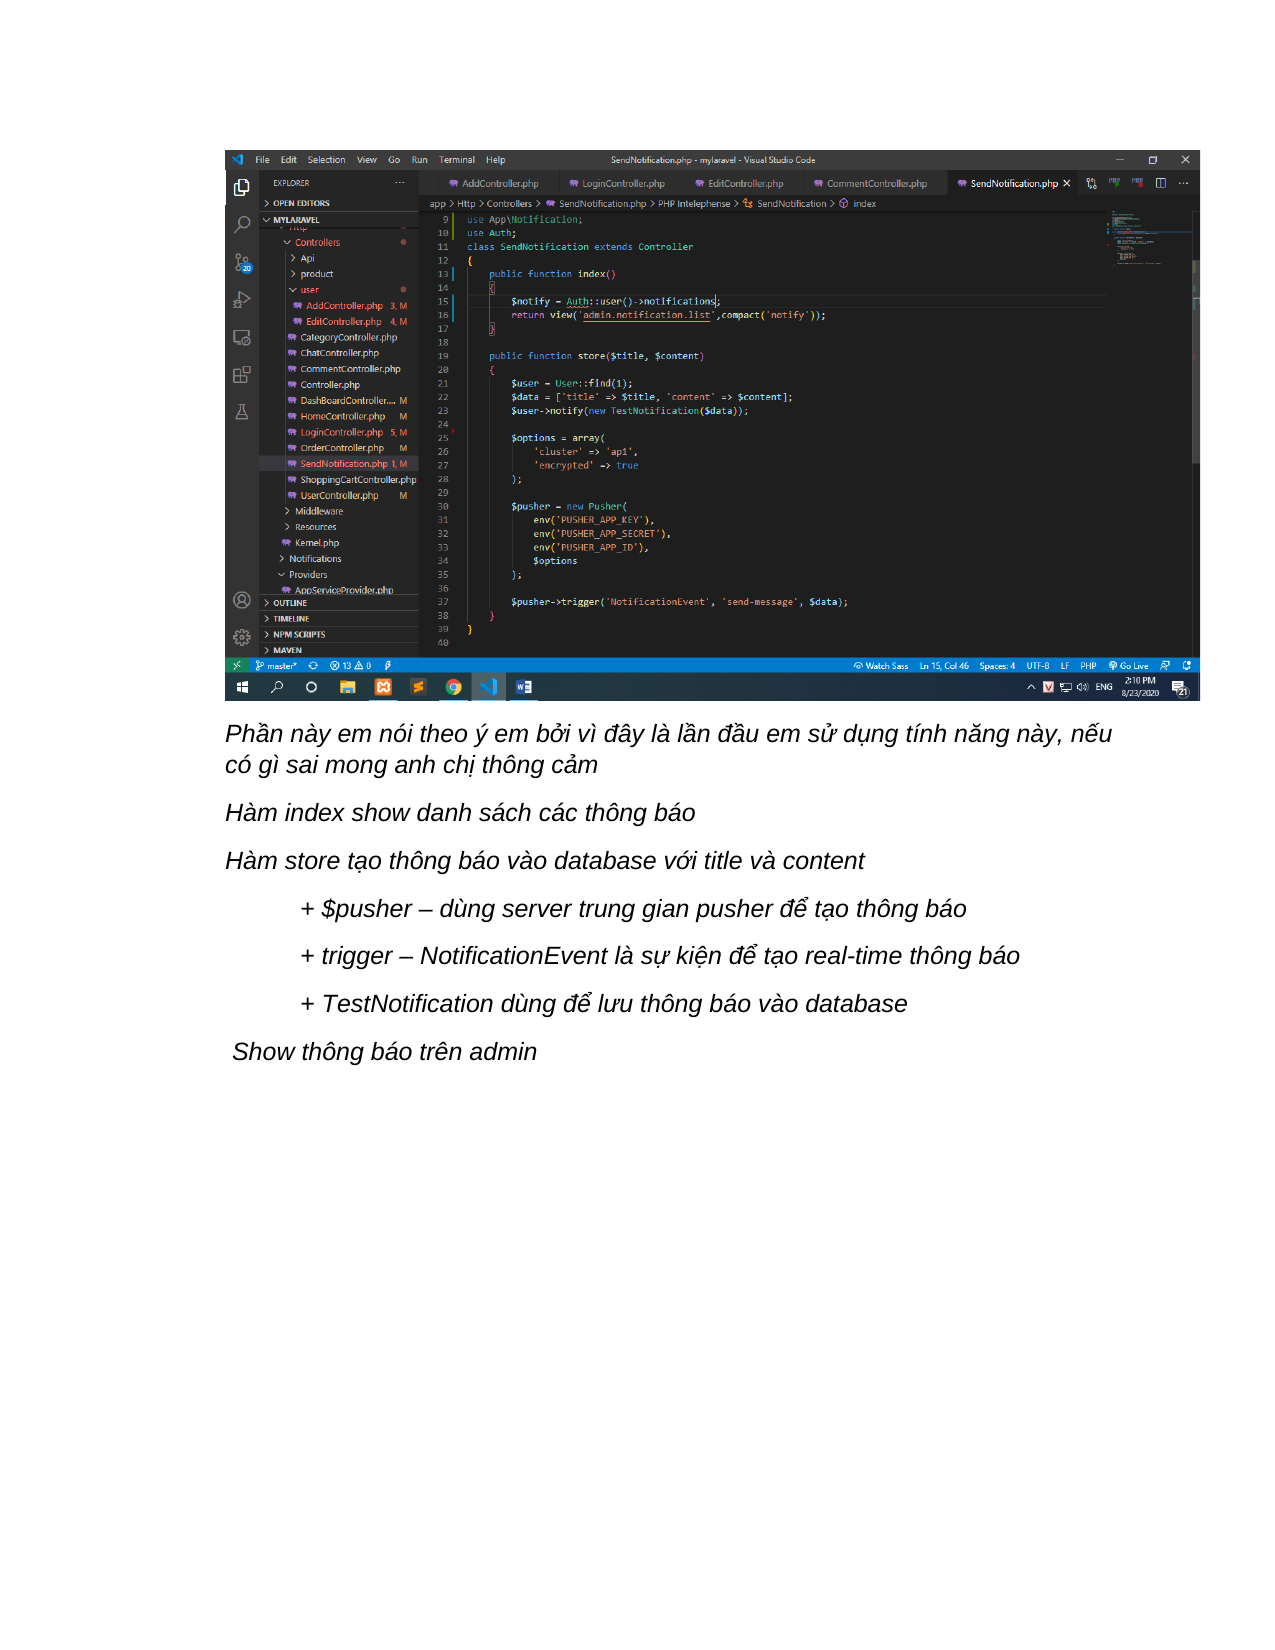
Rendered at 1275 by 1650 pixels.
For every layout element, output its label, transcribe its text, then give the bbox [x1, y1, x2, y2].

text Hàm store tạo thông báo vào database với title và content [225, 846, 1125, 875]
text Show thông báo trên admin [150, 1037, 1125, 1066]
text Phần này em nói theo ý em bởi vì đây là lần đầu em sử dụng tính năng này, nếu có gì sai mong anh chị thông cảm [225, 719, 1125, 779]
text Hàm index show danh sách các thông báo [225, 798, 1125, 827]
text + trigger – NotificationEvent là sự kiện để tạo real-time thông báo [225, 941, 1125, 970]
picture [225, 150, 1200, 701]
text + TestNotification dùng để lưu thông báo vào database [225, 989, 1125, 1018]
text + $pusher – dùng server trung gian pusher để tạo thông báo [225, 894, 1125, 922]
